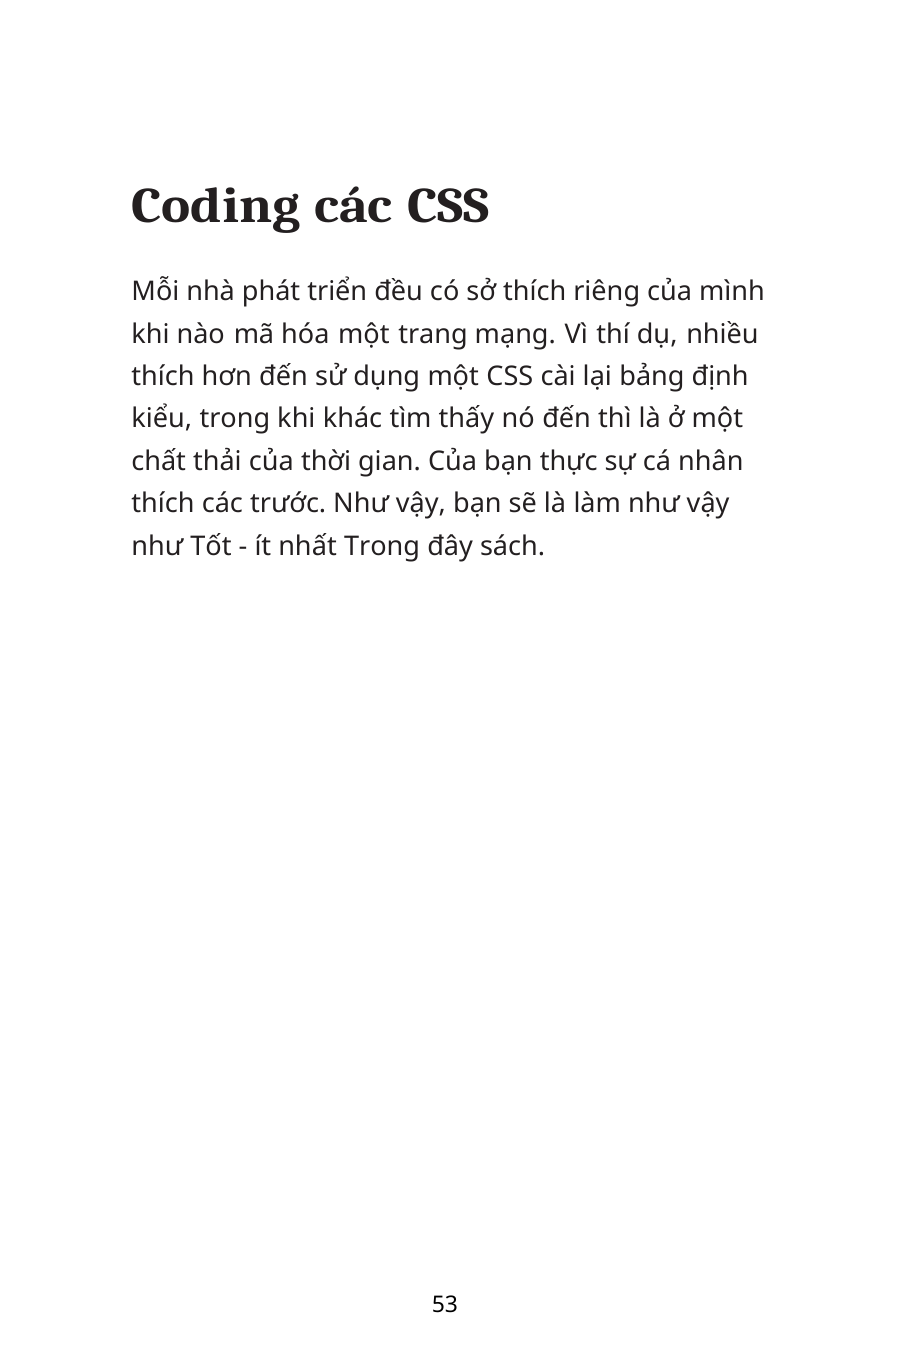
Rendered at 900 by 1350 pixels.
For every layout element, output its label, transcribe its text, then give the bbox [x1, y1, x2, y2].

subtitle Coding các CSS [131, 177, 889, 235]
text Mỗi nhà phát triển đều có sở thích riêng của mình khi nào mã hóa một trang mạng. Vì thí dụ, nhiều thích hơn đến sử dụng một CSS cài lại bảng định kiểu, trong khi khác tìm thấy nó đến thì là ở một chất thải của thời gian. Của bạn thực sự cá nhân thích các trước. Như vậy, bạn sẽ là làm như vậy như Tốt - ít nhất Trong đây sách. [131, 272, 766, 563]
